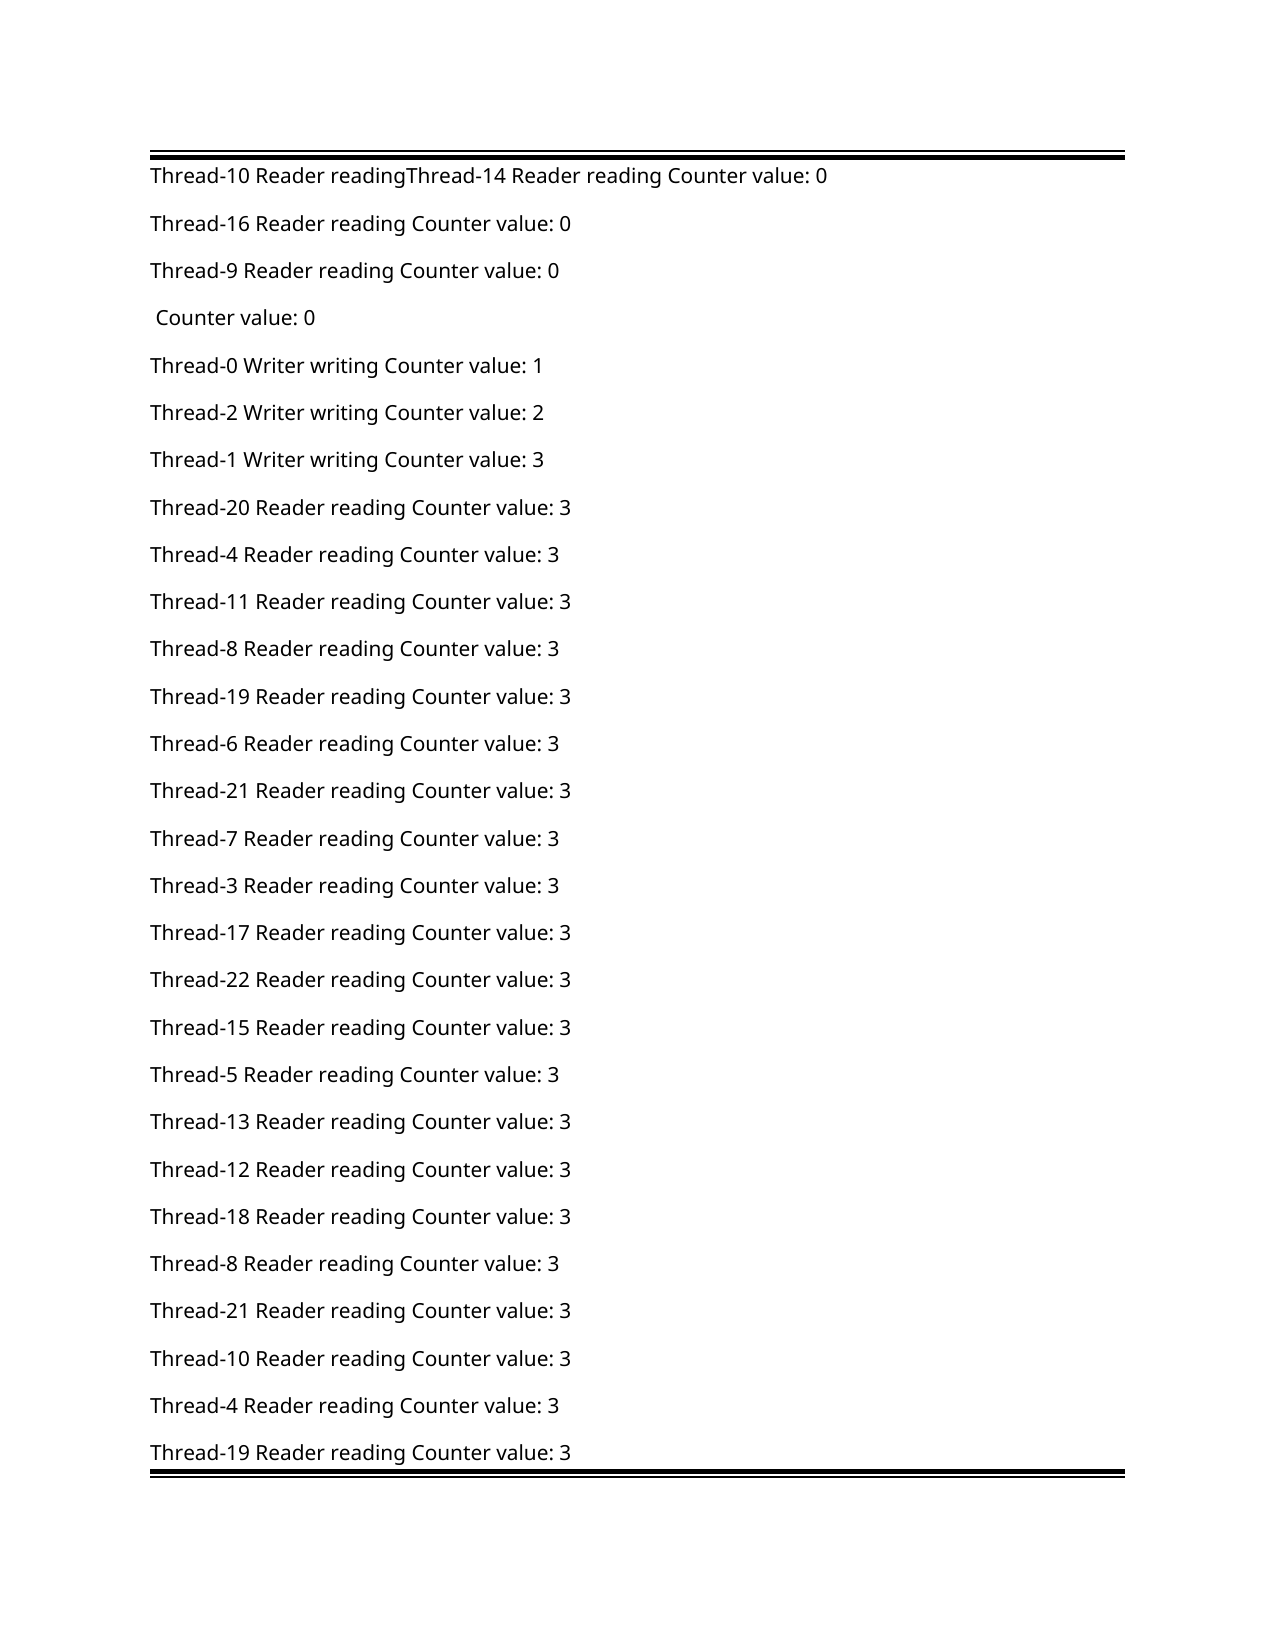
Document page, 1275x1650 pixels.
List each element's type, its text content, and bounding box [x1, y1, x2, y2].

text Thread-10 Reader reading Counter value: 3 [150, 1332, 1125, 1372]
text Thread-10 Reader readingThread-14 Reader reading Counter value: 0 [150, 160, 1125, 190]
text Thread-4 Reader reading Counter value: 3 [150, 1379, 1125, 1419]
text Thread-12 Reader reading Counter value: 3 [150, 1143, 1125, 1183]
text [150, 1427, 1125, 1469]
text Thread-1 Writer writing Counter value: 3 [150, 434, 1125, 474]
text Thread-11 Reader reading Counter value: 3 [150, 576, 1125, 616]
text Thread-22 Reader reading Counter value: 3 [150, 954, 1125, 994]
text Thread-3 Reader reading Counter value: 3 [150, 859, 1125, 899]
text Thread-8 Reader reading Counter value: 3 [150, 623, 1125, 663]
text Thread-8 Reader reading Counter value: 3 [150, 1238, 1125, 1278]
text Thread-17 Reader reading Counter value: 3 [150, 907, 1125, 947]
text Thread-21 Reader reading Counter value: 3 [150, 1285, 1125, 1325]
text Thread-15 Reader reading Counter value: 3 [150, 1001, 1125, 1041]
text Thread-21 Reader reading Counter value: 3 [150, 765, 1125, 805]
text Thread-19 Reader reading Counter value: 3 [150, 670, 1125, 710]
text Counter value: 0 [150, 292, 1125, 332]
text Thread-5 Reader reading Counter value: 3 [150, 1048, 1125, 1088]
text Thread-9 Reader reading Counter value: 0 [150, 244, 1125, 284]
text Thread-20 Reader reading Counter value: 3 [150, 481, 1125, 521]
text Thread-16 Reader reading Counter value: 0 [150, 197, 1125, 237]
text Thread-2 Writer writing Counter value: 2 [150, 386, 1125, 426]
text Thread-7 Reader reading Counter value: 3 [150, 812, 1125, 852]
text Thread-6 Reader reading Counter value: 3 [150, 717, 1125, 757]
text Thread-4 Reader reading Counter value: 3 [150, 528, 1125, 568]
text Thread-0 Writer writing Counter value: 1 [150, 339, 1125, 379]
text Thread-18 Reader reading Counter value: 3 [150, 1190, 1125, 1230]
text Thread-13 Reader reading Counter value: 3 [150, 1096, 1125, 1136]
